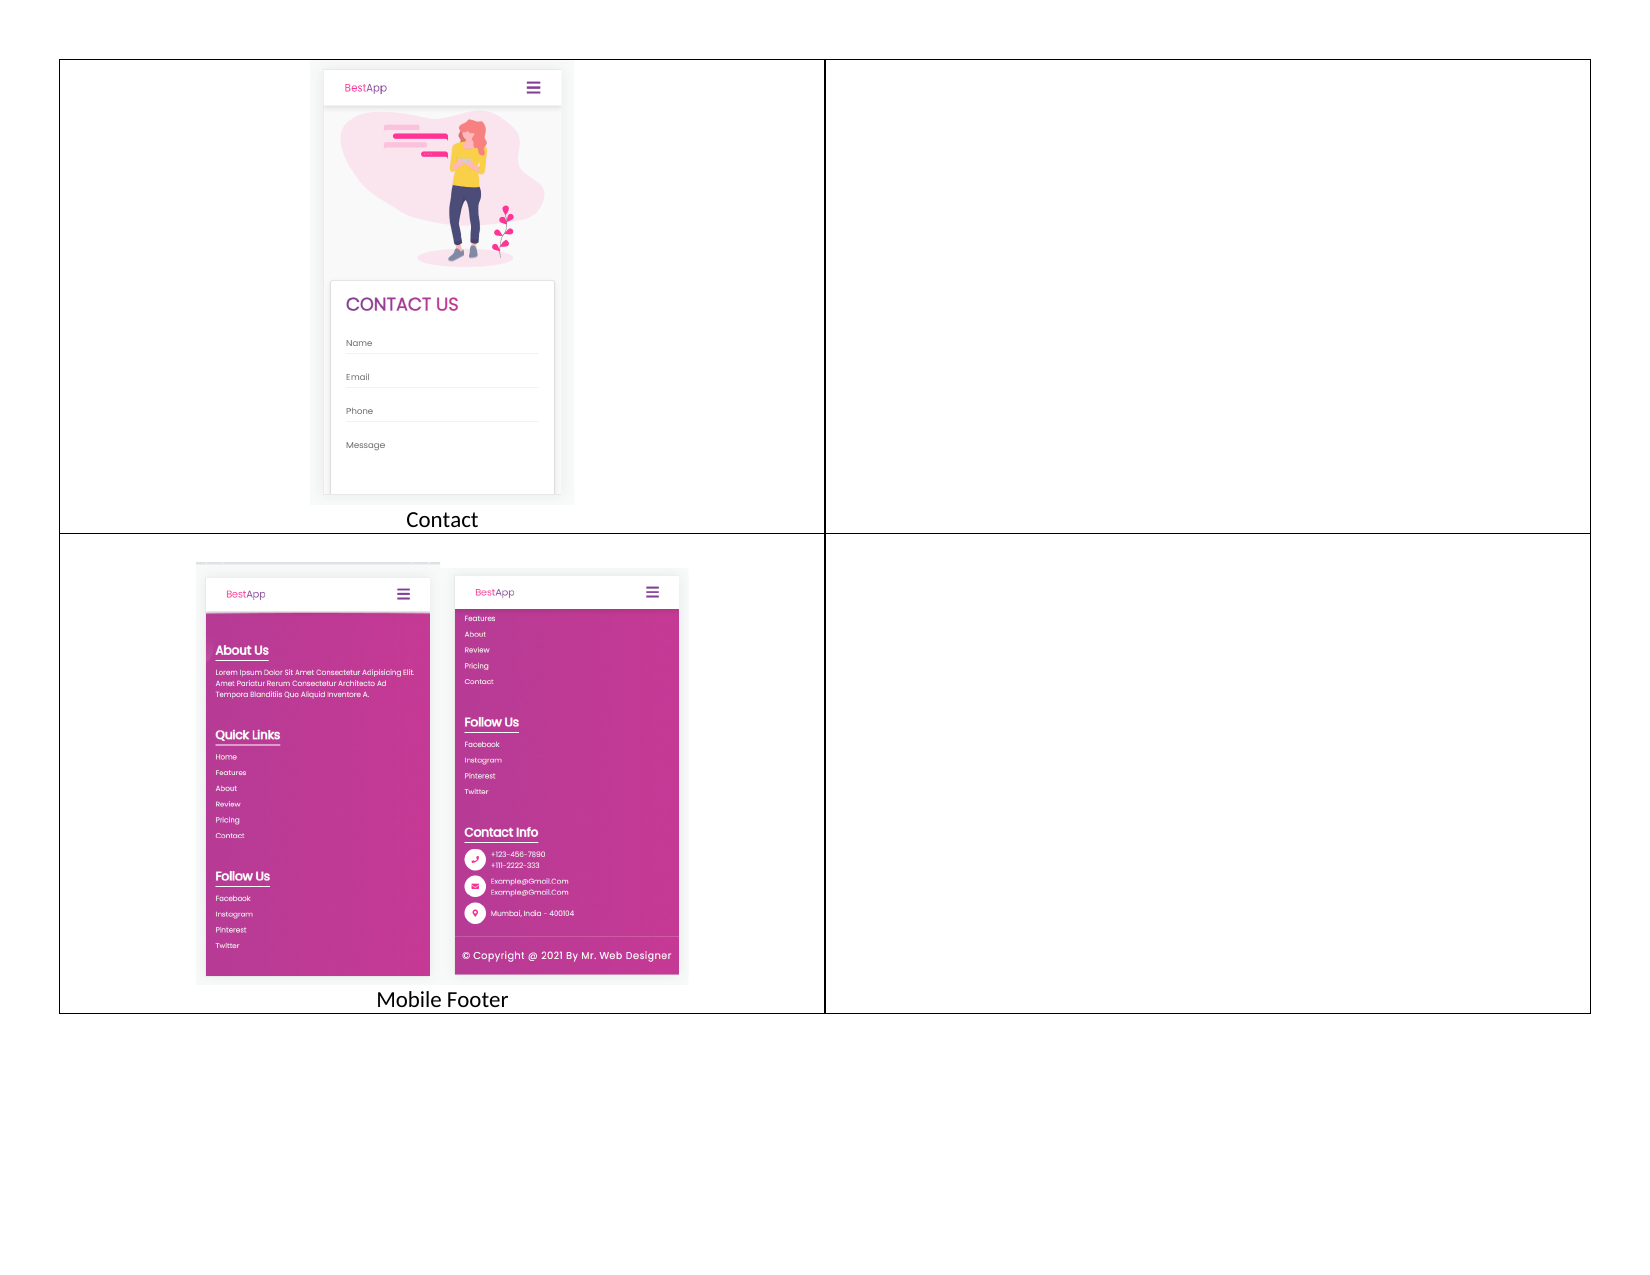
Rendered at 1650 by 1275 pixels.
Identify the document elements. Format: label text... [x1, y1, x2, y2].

table_cell [826, 60, 1590, 533]
table_cell [826, 534, 1590, 1013]
table_cell Mobile Footer [60, 534, 824, 1013]
table_cell Contact [60, 60, 824, 533]
picture [310, 60, 575, 505]
picture [196, 562, 689, 985]
